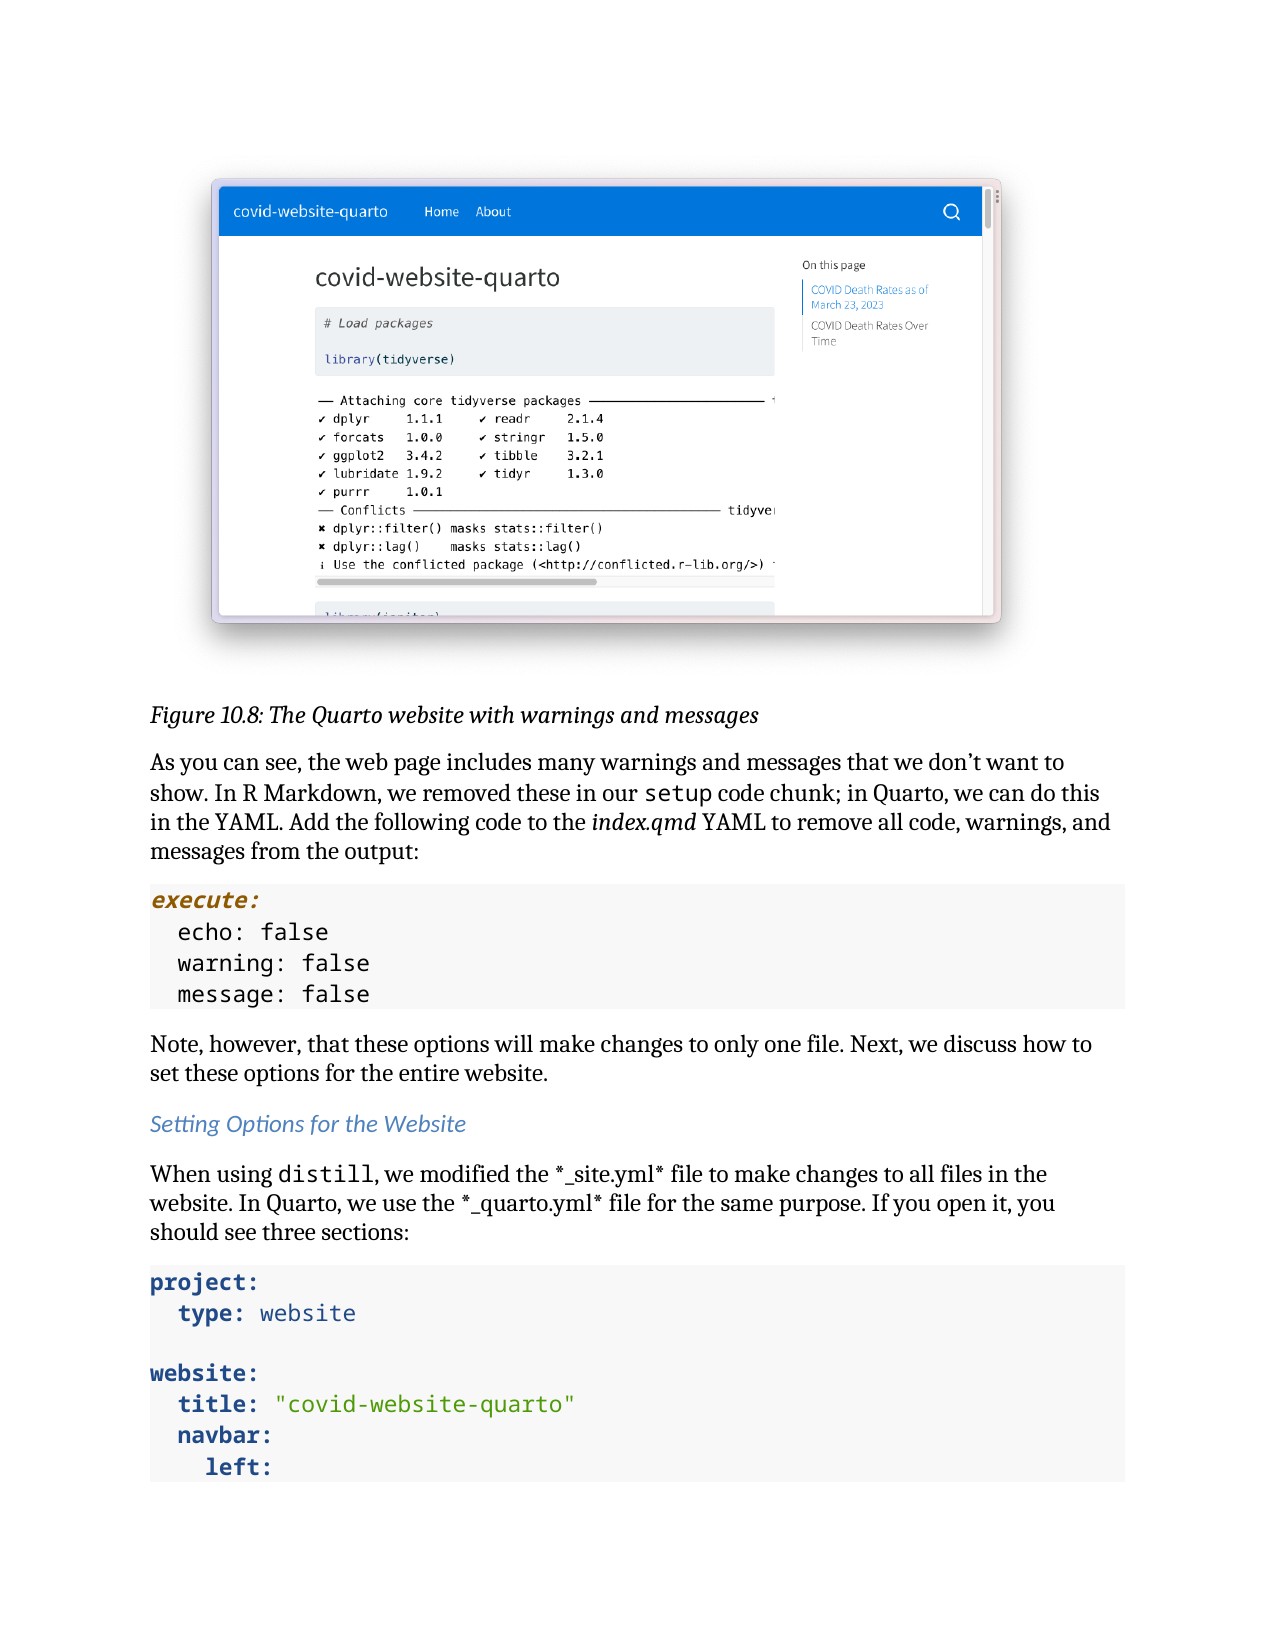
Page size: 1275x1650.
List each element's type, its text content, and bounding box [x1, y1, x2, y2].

text As you can see, the web page includes many warnings and messages that we don’t want to show. In R Markdown, we removed these in our setup code chunk; in Quarto, we can do this in the YAML. Add the following code to the index.qmd YAML to remove all code, warnings, and messages from the output: [150, 748, 1125, 866]
text When using distill, we modified the *_site.yml* file to make changes to all files in the website. In Quarto, we use the *_quarto.yml* file for the same purpose. If you open it, you should see three sections: [150, 1158, 1125, 1247]
picture [168, 150, 1044, 680]
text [150, 1265, 1125, 1482]
subtitle Setting Options for the Website [150, 1109, 1125, 1139]
text execute: echo: false warning: false message: false [150, 884, 1125, 1009]
text Figure 10.8: The Quarto website with warnings and messages [150, 701, 1125, 729]
text Note, however, that these options will make changes to only one file. Next, we discuss how to set these options for the entire website. [150, 1030, 1125, 1088]
